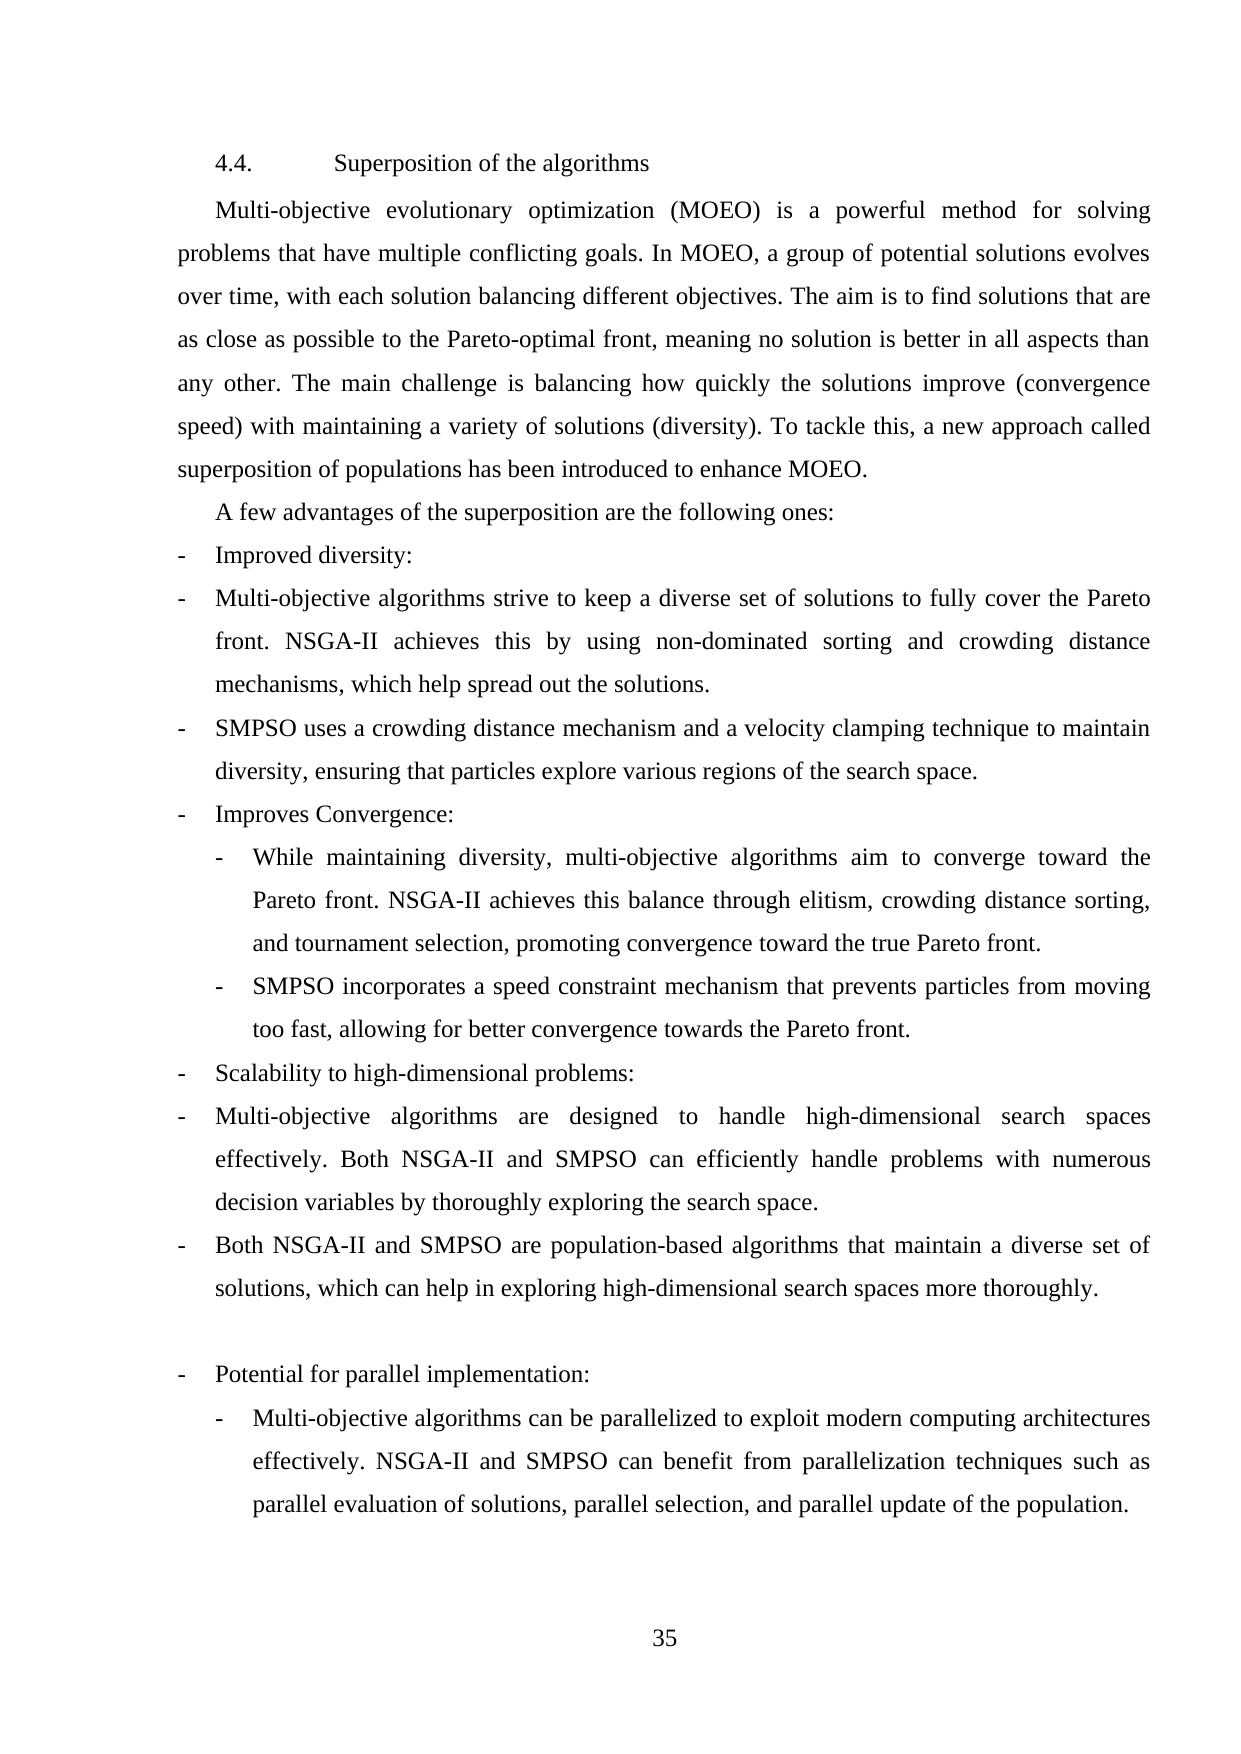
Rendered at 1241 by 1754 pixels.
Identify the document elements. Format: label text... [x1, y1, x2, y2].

subtitle Superposition of the algorithms [215, 148, 1152, 176]
list SMPSO uses a crowding distance mechanism and a velocity clamping technique to maintain diversity, ensuring that particles explore various regions of the search space. [177, 713, 1152, 784]
list Potential for parallel implementation: [177, 1359, 1152, 1388]
list Scalability to high-dimensional problems: [177, 1058, 1152, 1086]
list Improved diversity: [177, 540, 1152, 569]
list SMPSO incorporates a speed constraint mechanism that prevents particles from moving too fast, allowing for better convergence towards the Pareto front. [215, 971, 1152, 1043]
list Both NSGA-II and SMPSO are population-based algorithms that maintain a diverse set of solutions, which can help in exploring high-dimensional search spaces more thoroughly. [177, 1230, 1152, 1302]
list Multi-objective algorithms can be parallelized to exploit modern computing architectures effectively. NSGA-II and SMPSO can benefit from parallelization techniques such as parallel evaluation of solutions, parallel selection, and parallel update of the population. [215, 1403, 1152, 1518]
list Multi-objective algorithms are designed to handle high-dimensional search spaces effectively. Both NSGA-II and SMPSO can efficiently handle problems with numerous decision variables by thoroughly exploring the search space. [177, 1101, 1152, 1216]
list While maintaining diversity, multi-objective algorithms aim to converge toward the Pareto front. NSGA-II achieves this balance through elitism, crowding distance sorting, and tournament selection, promoting convergence toward the true Pareto front. [215, 842, 1152, 957]
list Multi-objective algorithms strive to keep a diverse set of solutions to fully cover the Pareto front. NSGA-II achieves this by using non-dominated sorting and crowding distance mechanisms, which help spread out the solutions. [177, 583, 1152, 698]
text A few advantages of the superposition are the following ones: [177, 497, 1152, 526]
text Multi-objective evolutionary optimization (MOEO) is a powerful method for solving problems that have multiple conflicting goals. In MOEO, a group of potential solutions evolves over time, with each solution balancing different objectives. The aim is to find solutions that are as close as possible to the Pareto-optimal front, meaning no solution is better in all aspects than any other. The main challenge is balancing how quickly the solutions improve (convergence speed) with maintaining a variety of solutions (diversity). To tackle this, a new approach called superposition of populations has been introduced to enhance MOEO. [177, 195, 1152, 483]
list Improves Convergence: [177, 799, 1152, 828]
